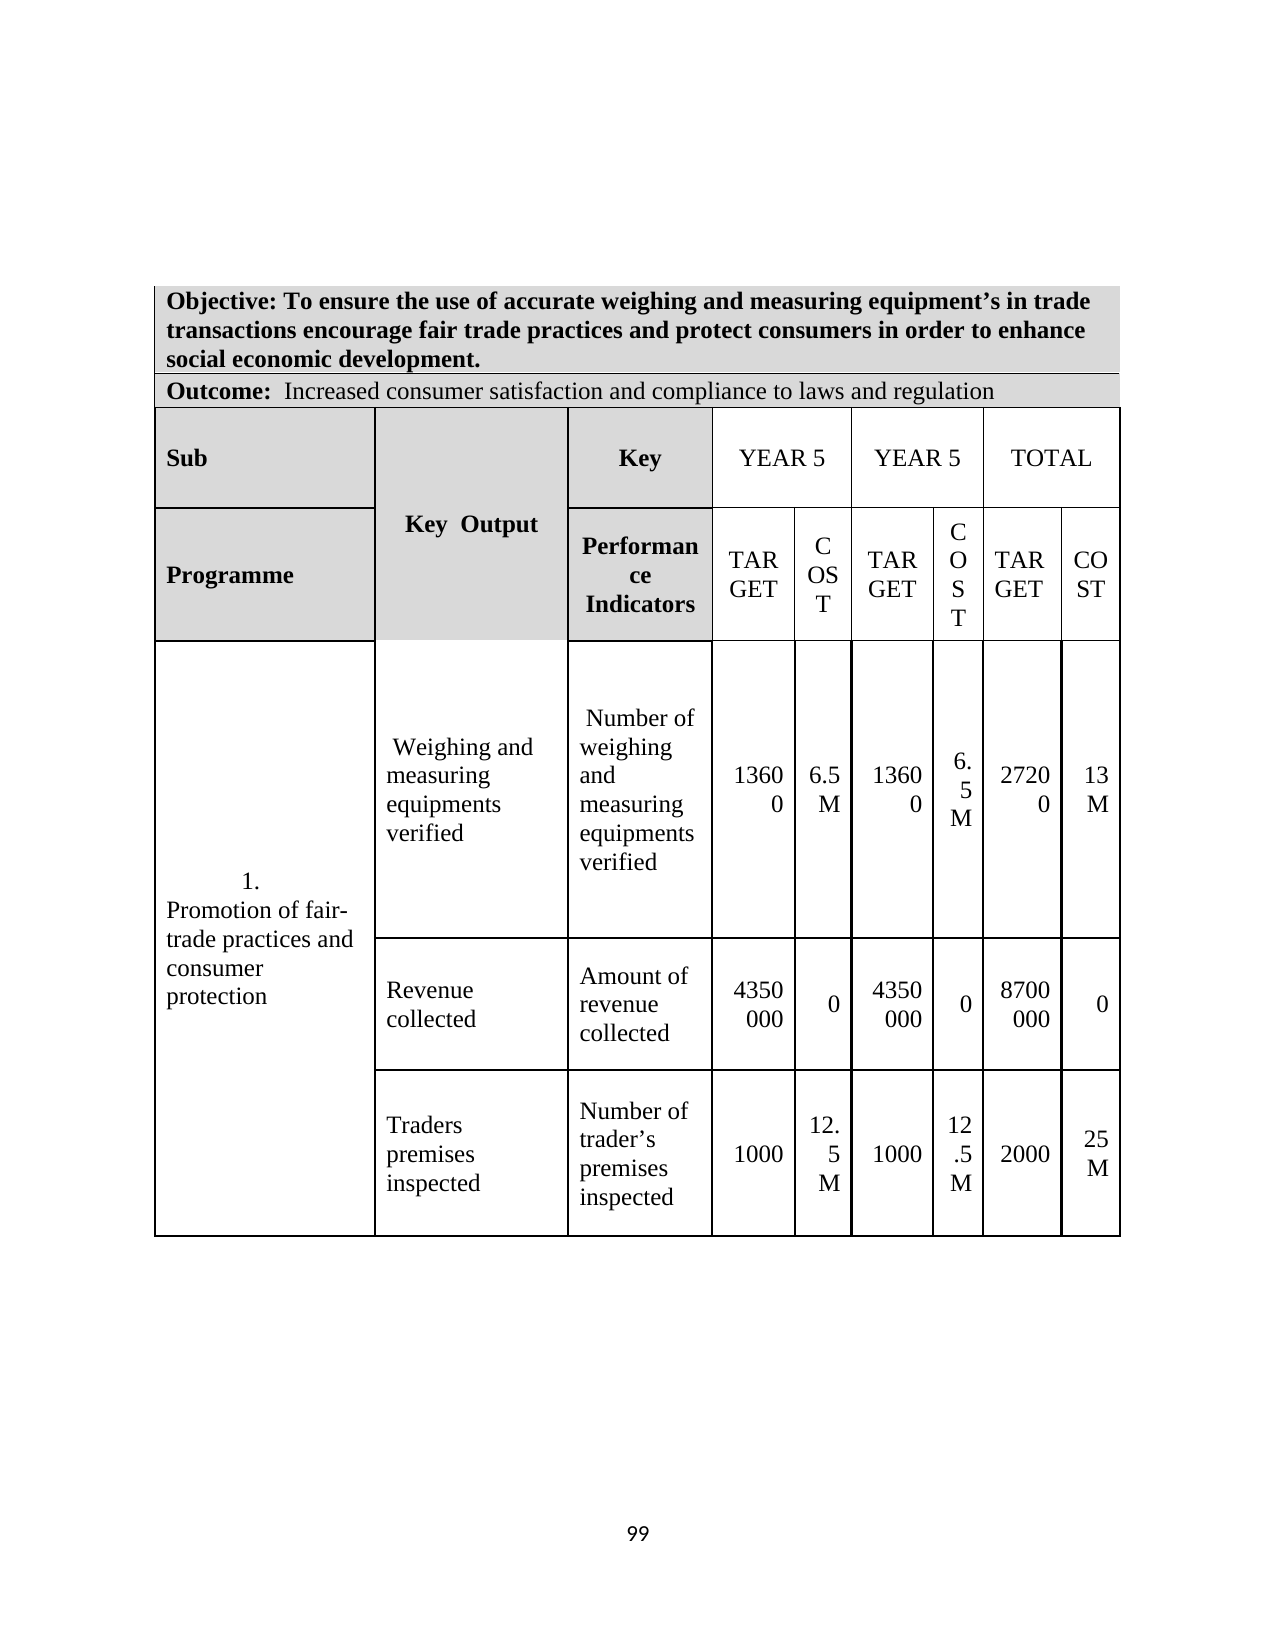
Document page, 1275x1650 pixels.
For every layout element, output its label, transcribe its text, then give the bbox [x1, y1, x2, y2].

table_cell Number of trader’s premises inspected [569, 1071, 711, 1235]
table_cell Programme [156, 509, 374, 640]
table_cell 6.5M [796, 641, 850, 937]
table_cell 12.5M [934, 1071, 982, 1235]
table_cell 12.5M [796, 1071, 850, 1235]
table_cell Traders premises inspected [376, 1071, 567, 1235]
table_cell COST [934, 508, 983, 640]
table_cell 1000 [713, 1071, 794, 1235]
table_cell Revenue collected [376, 939, 567, 1069]
table_cell Outcome: Increased consumer satisfaction and compliance to laws and regulation [155, 373, 1120, 407]
table_cell 25M [1063, 1071, 1119, 1235]
table_cell 8700000 [984, 939, 1060, 1069]
table_cell 4350000 [713, 939, 794, 1069]
table_cell 13600 [713, 641, 794, 937]
table_cell Sub [156, 408, 374, 507]
table_cell Key [569, 408, 712, 507]
table_cell 2000 [984, 1071, 1060, 1235]
table_cell TARGET [984, 508, 1061, 640]
table_cell 13M [1063, 641, 1119, 937]
table_cell Amount of revenue collected [569, 939, 711, 1069]
table_cell 0 [1063, 939, 1119, 1069]
table_cell Weighing and measuring equipments verified [376, 640, 567, 937]
table_cell Key Output [376, 408, 567, 640]
table_cell 1000 [853, 1071, 932, 1235]
table_cell 27200 [984, 641, 1060, 937]
table_cell 0 [796, 939, 850, 1069]
table_cell YEAR 5 [713, 408, 851, 507]
table_cell 13600 [853, 641, 932, 937]
table_cell TARGET [713, 508, 794, 640]
table_cell COST [1062, 508, 1119, 640]
table_cell YEAR 5 [852, 408, 983, 507]
table_header Objective: To ensure the use of accurate weighing and measuring equipment’s in trade transactions encourage fair trade practices and protect consumers in order to enhance social economic development. [155, 286, 1120, 372]
table_cell Performance Indicators [569, 509, 712, 640]
table_cell 1. Promotion of fair-trade practices and consumer protection [156, 642, 374, 1235]
table_cell COST [795, 508, 851, 640]
table_cell Number of weighing and measuring equipments verified [569, 642, 711, 937]
table_cell 6.5M [934, 641, 982, 937]
table_cell 0 [934, 939, 982, 1069]
table_cell TOTAL [984, 408, 1119, 507]
table_cell TARGET [852, 508, 933, 640]
table_cell 4350000 [853, 939, 932, 1069]
